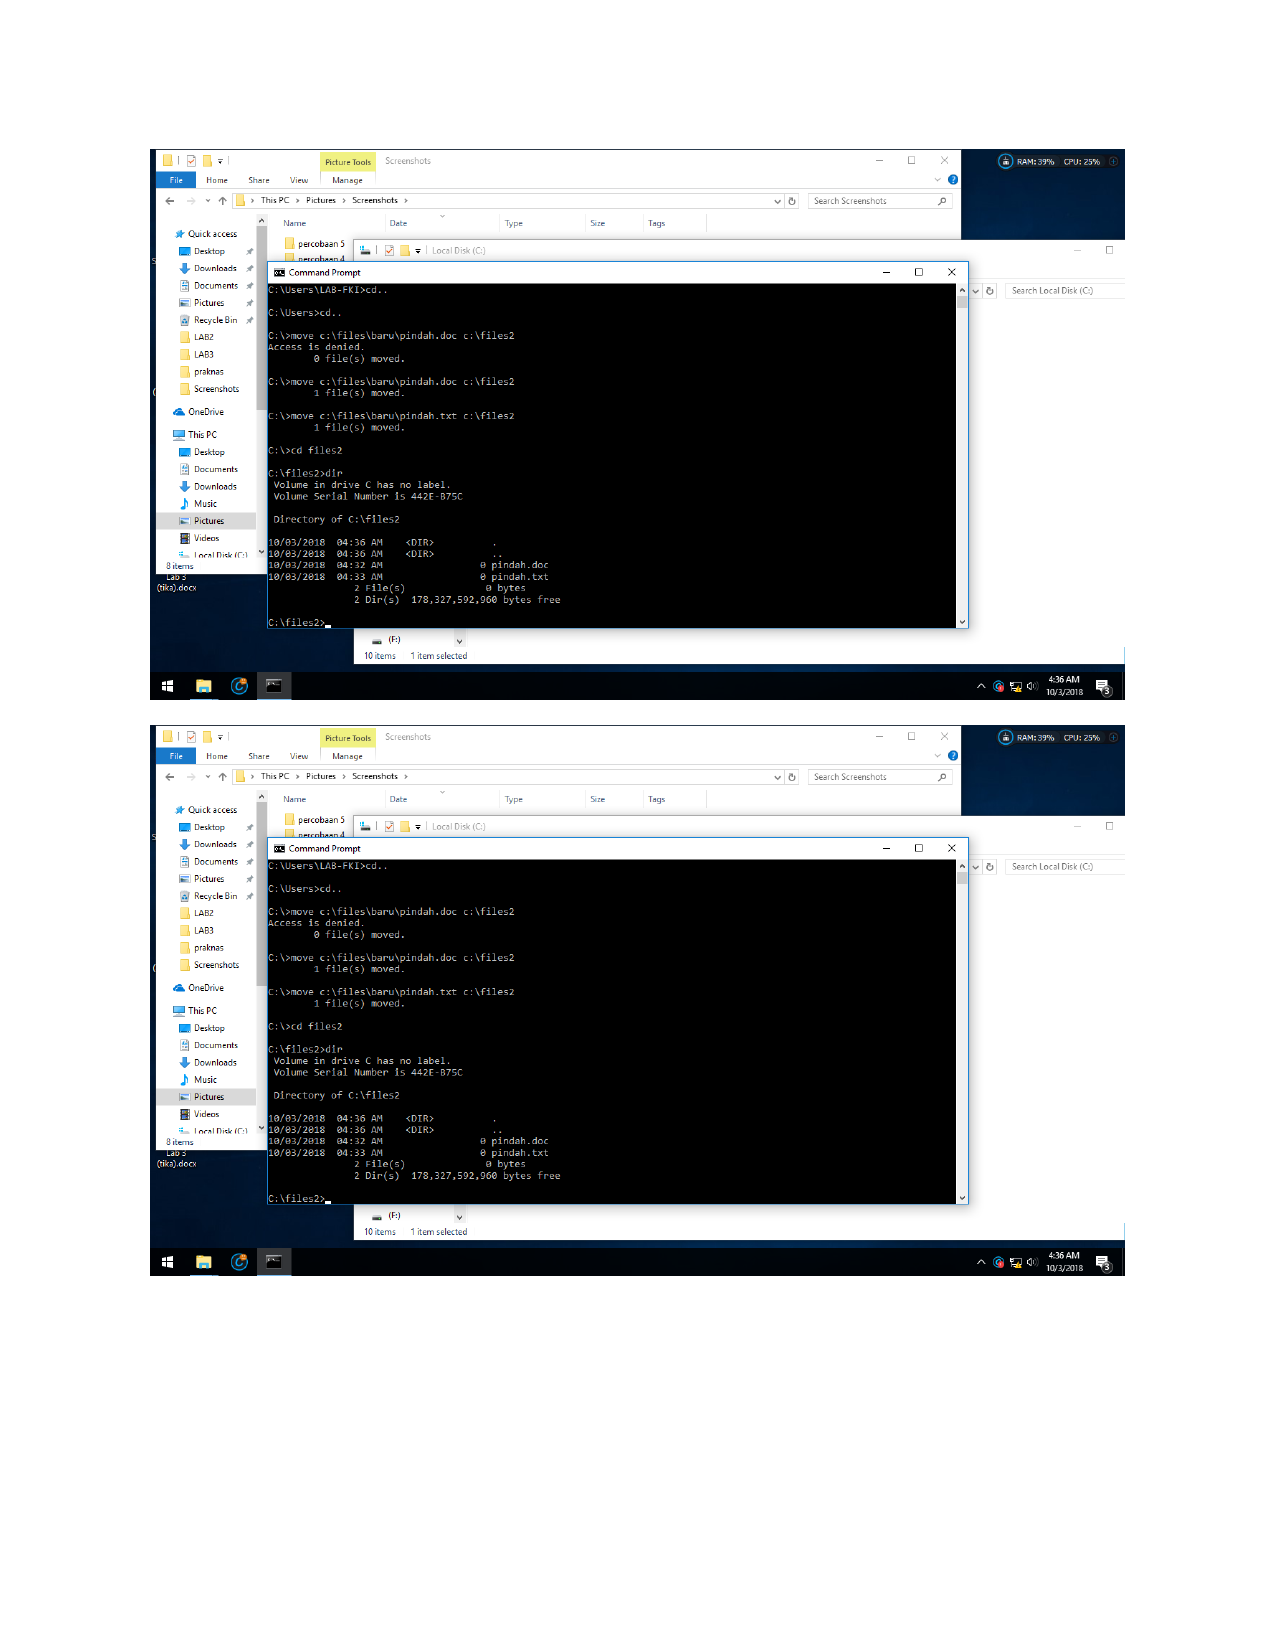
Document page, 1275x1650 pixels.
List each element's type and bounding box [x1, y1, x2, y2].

picture [150, 149, 1125, 700]
picture [150, 725, 1125, 1276]
